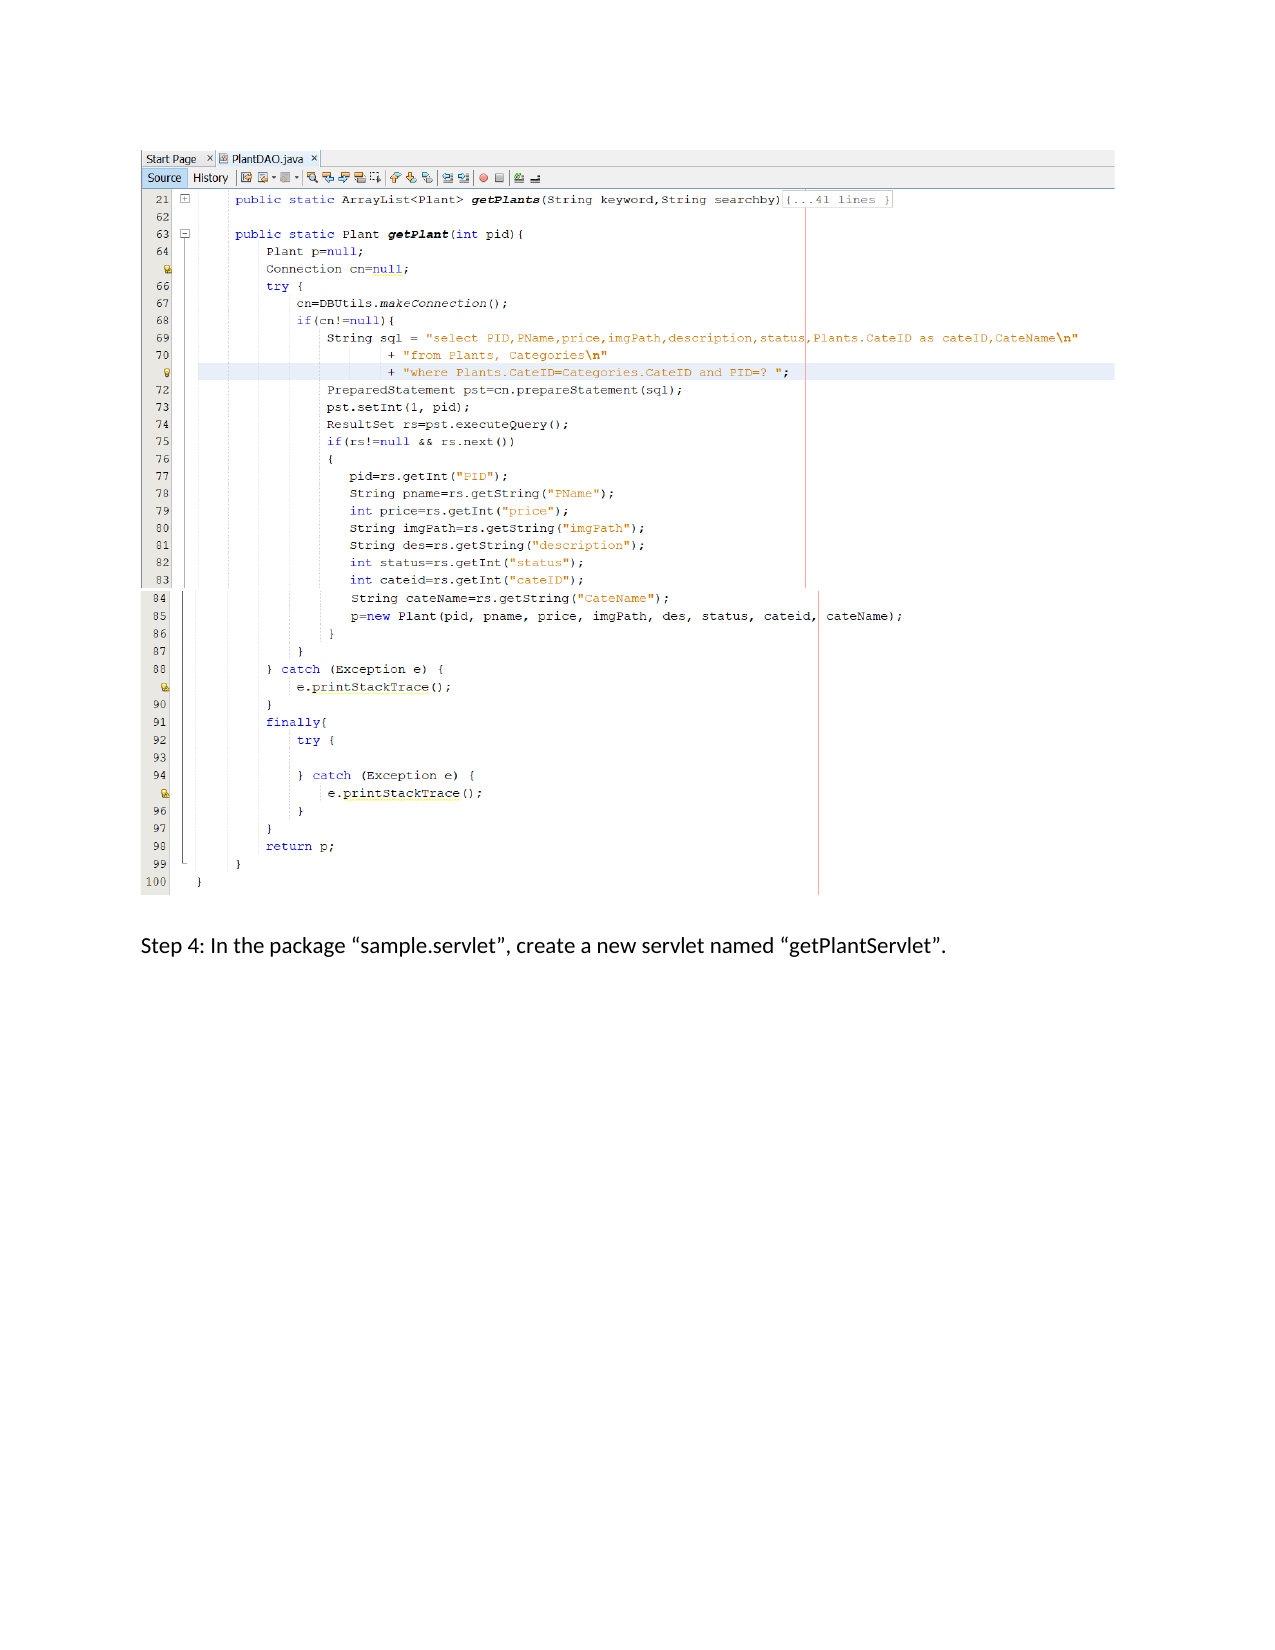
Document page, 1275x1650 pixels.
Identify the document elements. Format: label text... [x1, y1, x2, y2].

picture [140, 591, 929, 895]
picture [140, 150, 1115, 588]
list Step 4: In the package “sample.servlet”, create a new servlet named “getPlantServlet”. [141, 931, 1125, 959]
